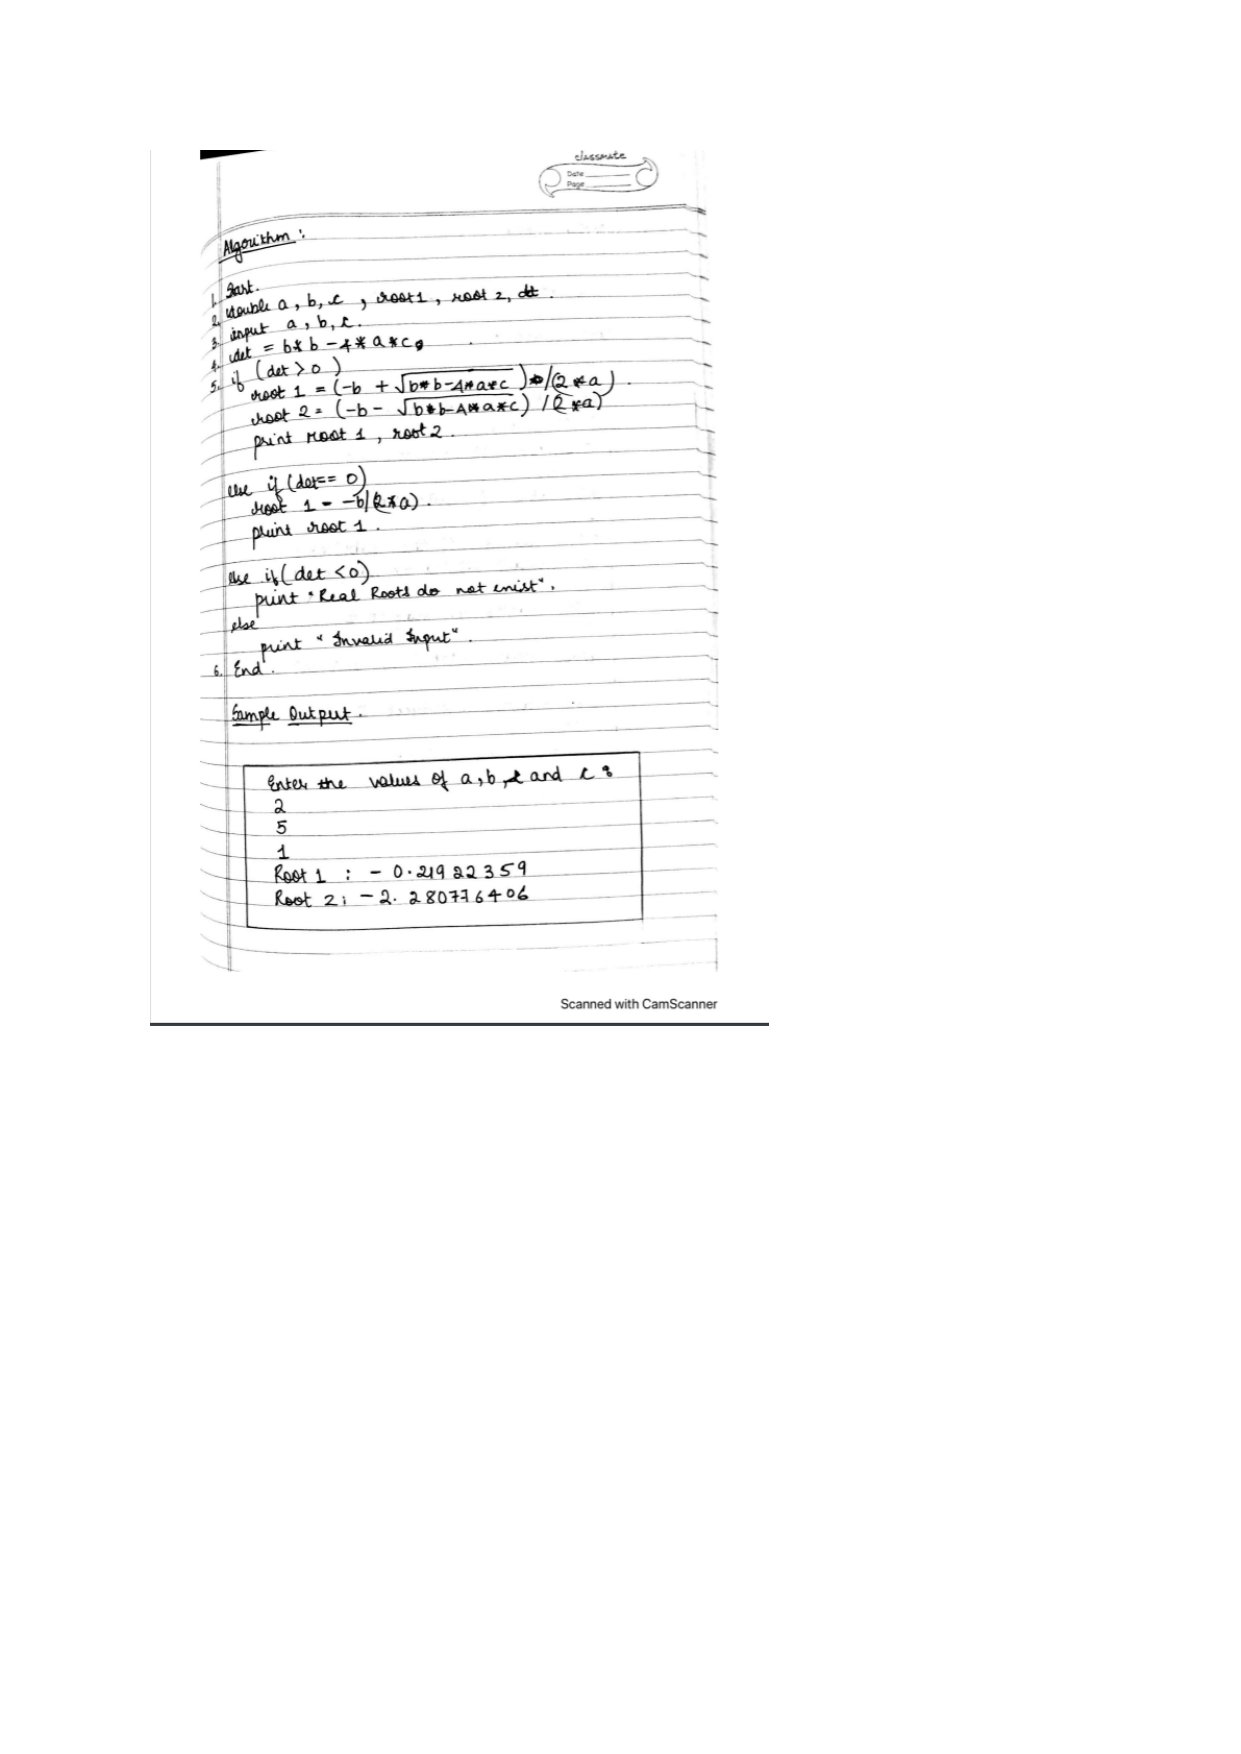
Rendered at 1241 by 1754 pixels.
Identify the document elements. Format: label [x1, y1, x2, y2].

picture [150, 150, 769, 1026]
